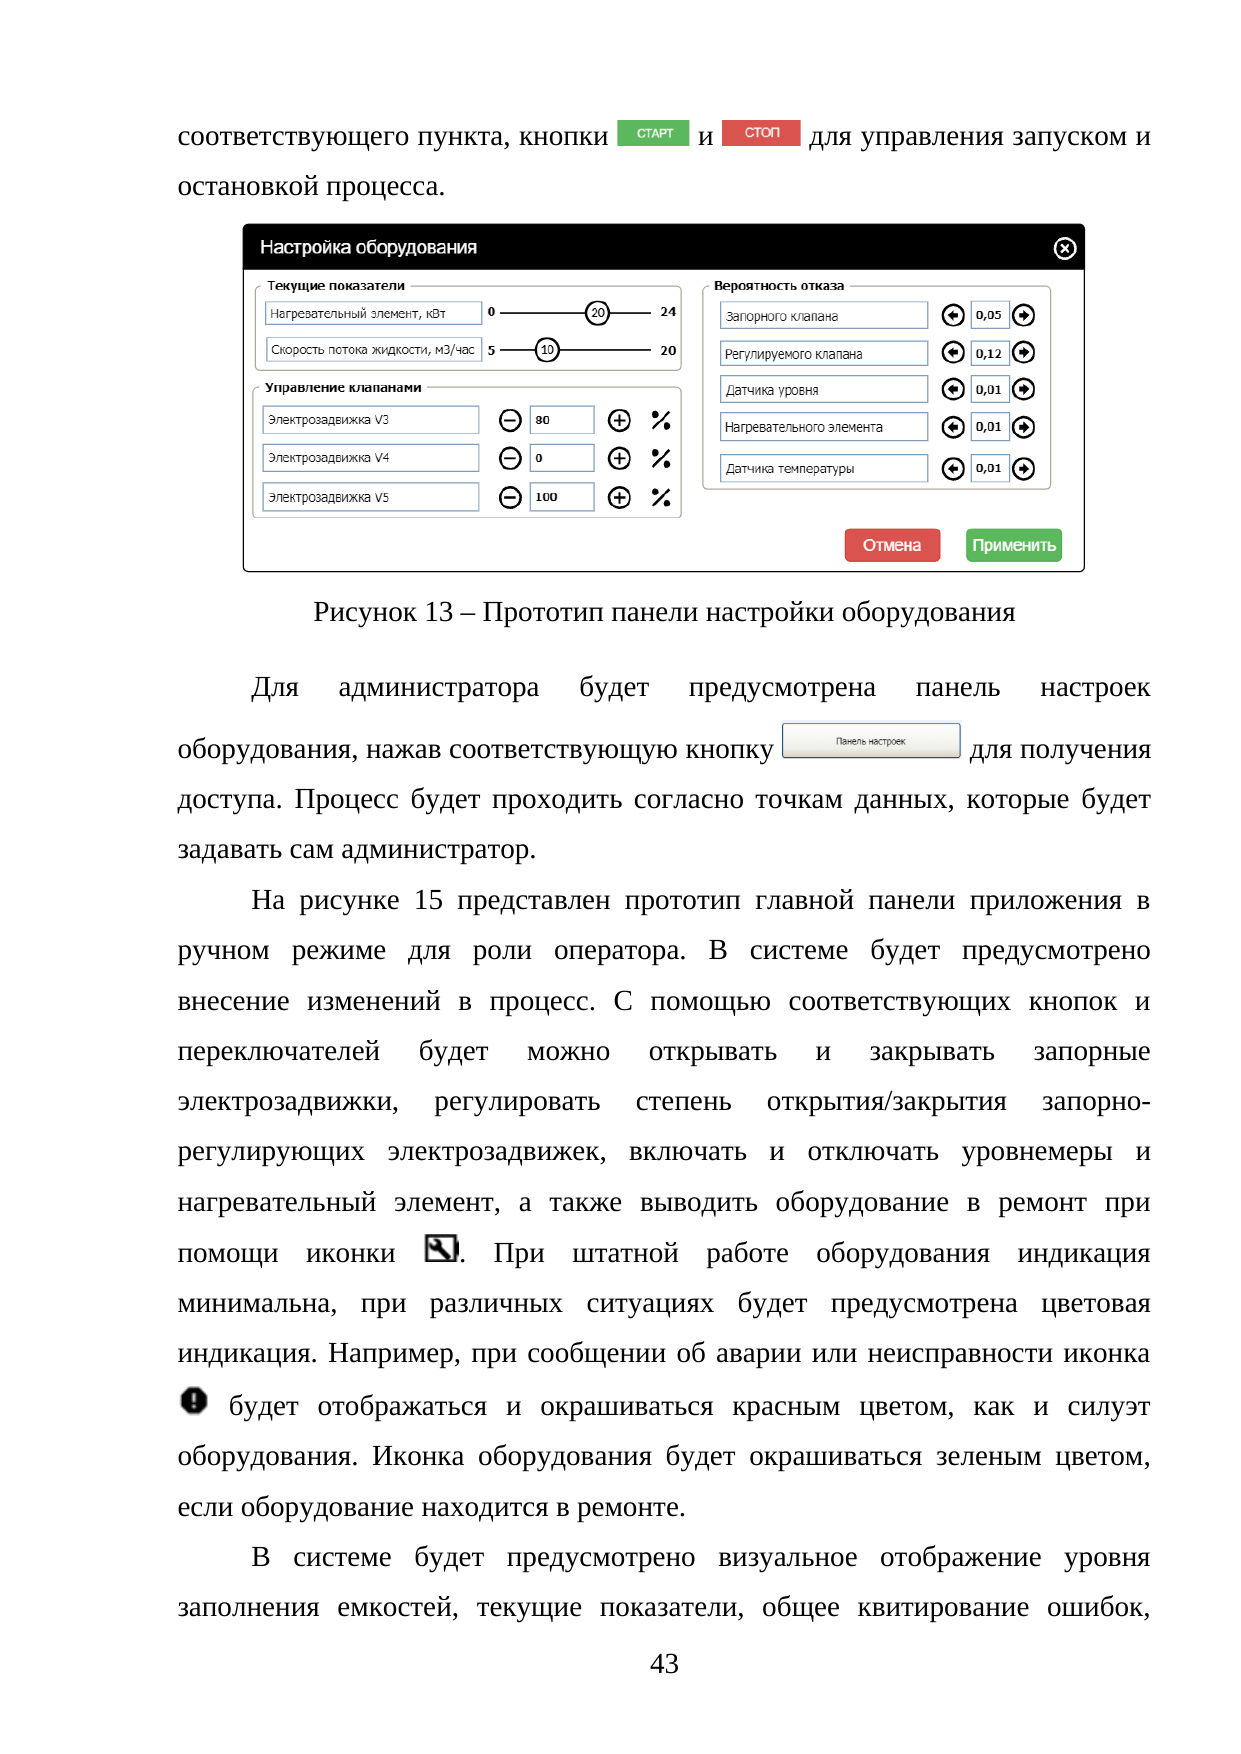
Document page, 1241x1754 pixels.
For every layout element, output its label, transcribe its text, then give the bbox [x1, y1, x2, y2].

picture [423, 1234, 459, 1262]
picture [722, 120, 801, 146]
text Для администратора будет предусмотрена панель настроек оборудования, нажав соответствующую кнопку для получения доступа. Процесс будет проходить согласно точкам данных, которые будет задавать сам администратор. [177, 669, 1152, 865]
picture [237, 218, 1092, 578]
picture [782, 720, 962, 759]
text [177, 1539, 1152, 1623]
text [177, 118, 1152, 202]
picture [617, 120, 690, 146]
picture [177, 1385, 210, 1416]
text На рисунке 15 представлен прототип главной панели приложения в ручном режиме для роли оператора. В системе будет предусмотрено внесение изменений в процесс. С помощью соответствующих кнопок и переключателей будет можно открывать и закрывать запорные электрозадвижки, регулировать степень открытия/закрытия запорно-регулирующих электрозадвижек, включать и отключать уровнемеры и нагревательный элемент, а также выводить оборудование в ремонт при помощи иконки . При штатной работе оборудования индикация минимальна, при различных ситуациях будет предусмотрена цветовая индикация. Например, при сообщении об аварии или неисправности иконка будет отображаться и окрашиваться красным цветом, как и силуэт оборудования. Иконка оборудования будет окрашиваться зеленым цветом, если оборудование находится в ремонте. [177, 882, 1152, 1522]
